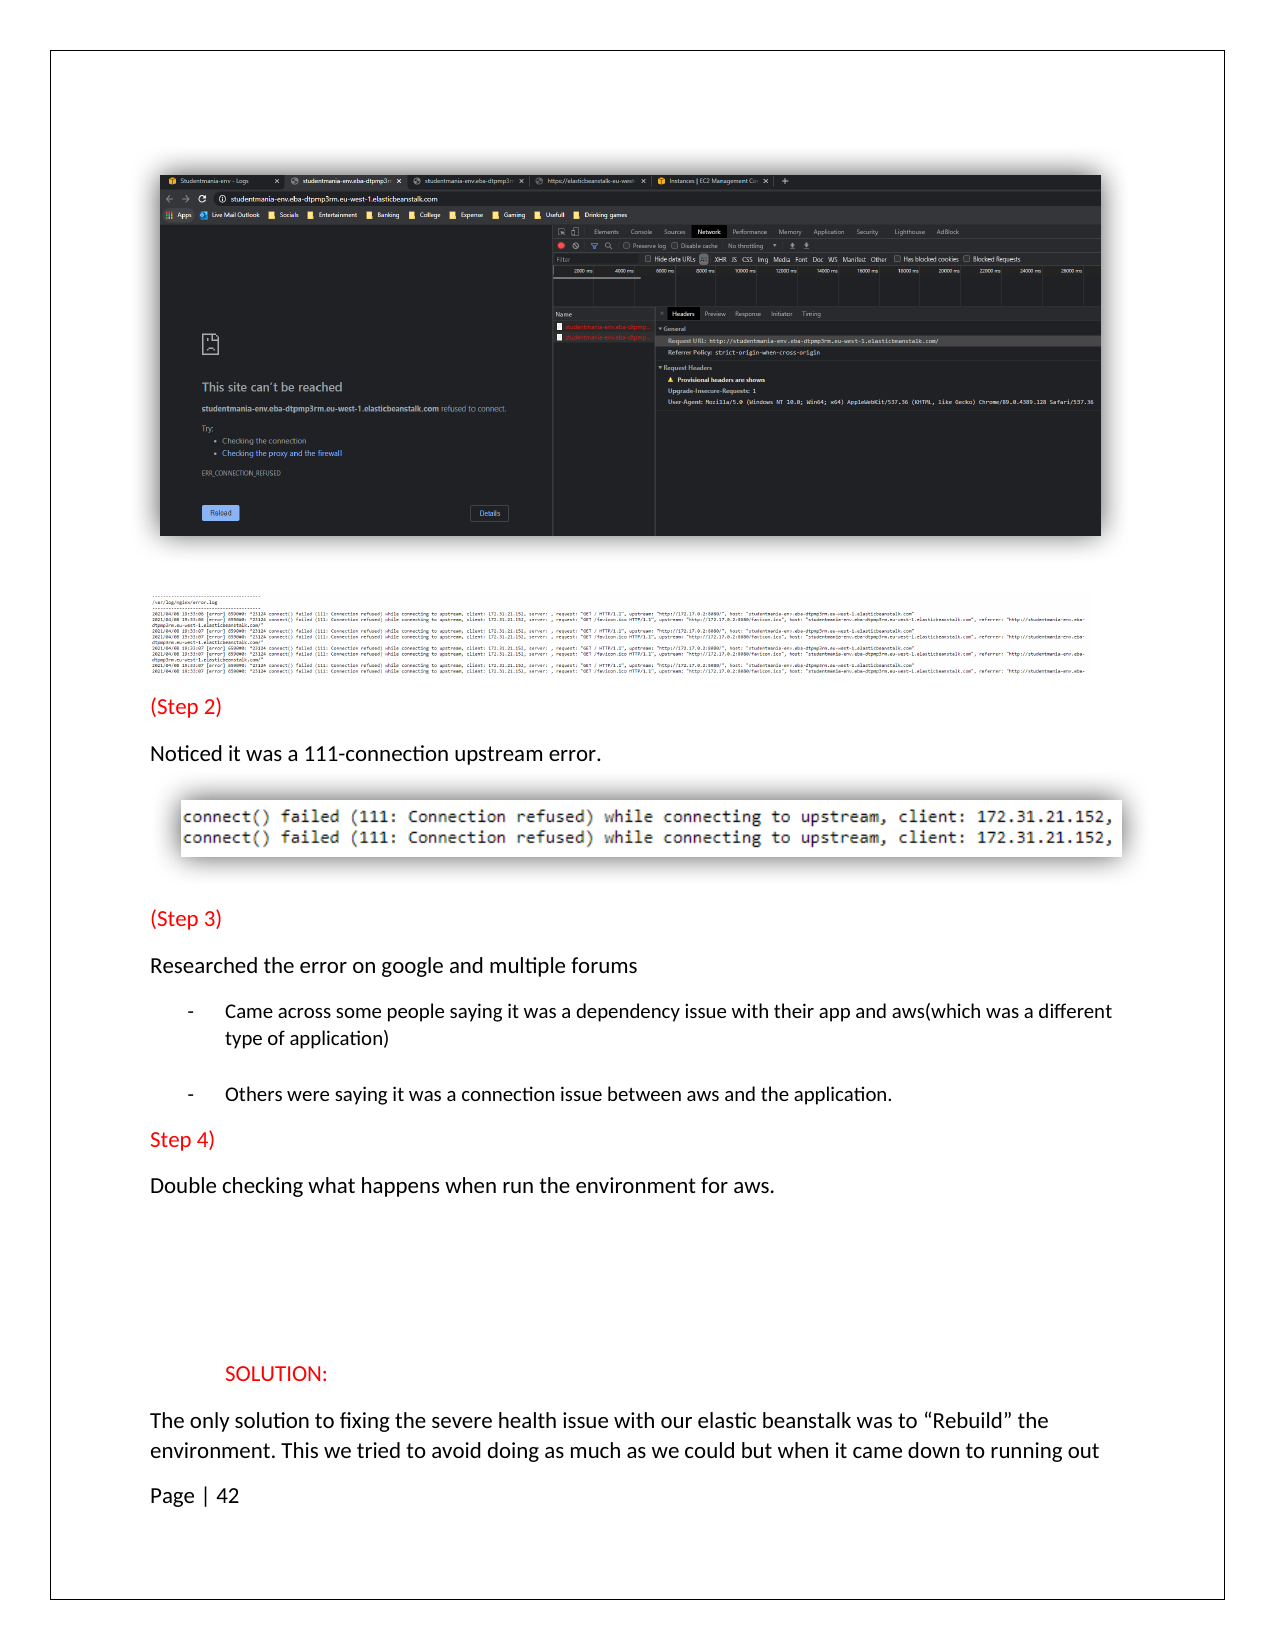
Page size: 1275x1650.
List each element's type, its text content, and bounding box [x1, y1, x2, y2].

text (Step 2) [150, 692, 1125, 721]
picture [150, 590, 1092, 674]
list Others were saying it was a connection issue between aws and the application. [187, 1081, 1125, 1106]
picture [160, 175, 1101, 536]
list Came across some people saying it was a dependency issue with their app and aws(which was a different type of application) [187, 998, 1125, 1051]
text (Step 3) [150, 904, 1125, 932]
text SOLUTION: [150, 1359, 1125, 1387]
picture [181, 800, 1122, 857]
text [150, 1406, 1125, 1464]
text Step 4) [150, 1125, 1125, 1153]
text Double checking what happens when run the environment for aws. [150, 1172, 1125, 1200]
text Researched the error on google and multiple forums [150, 951, 1125, 979]
